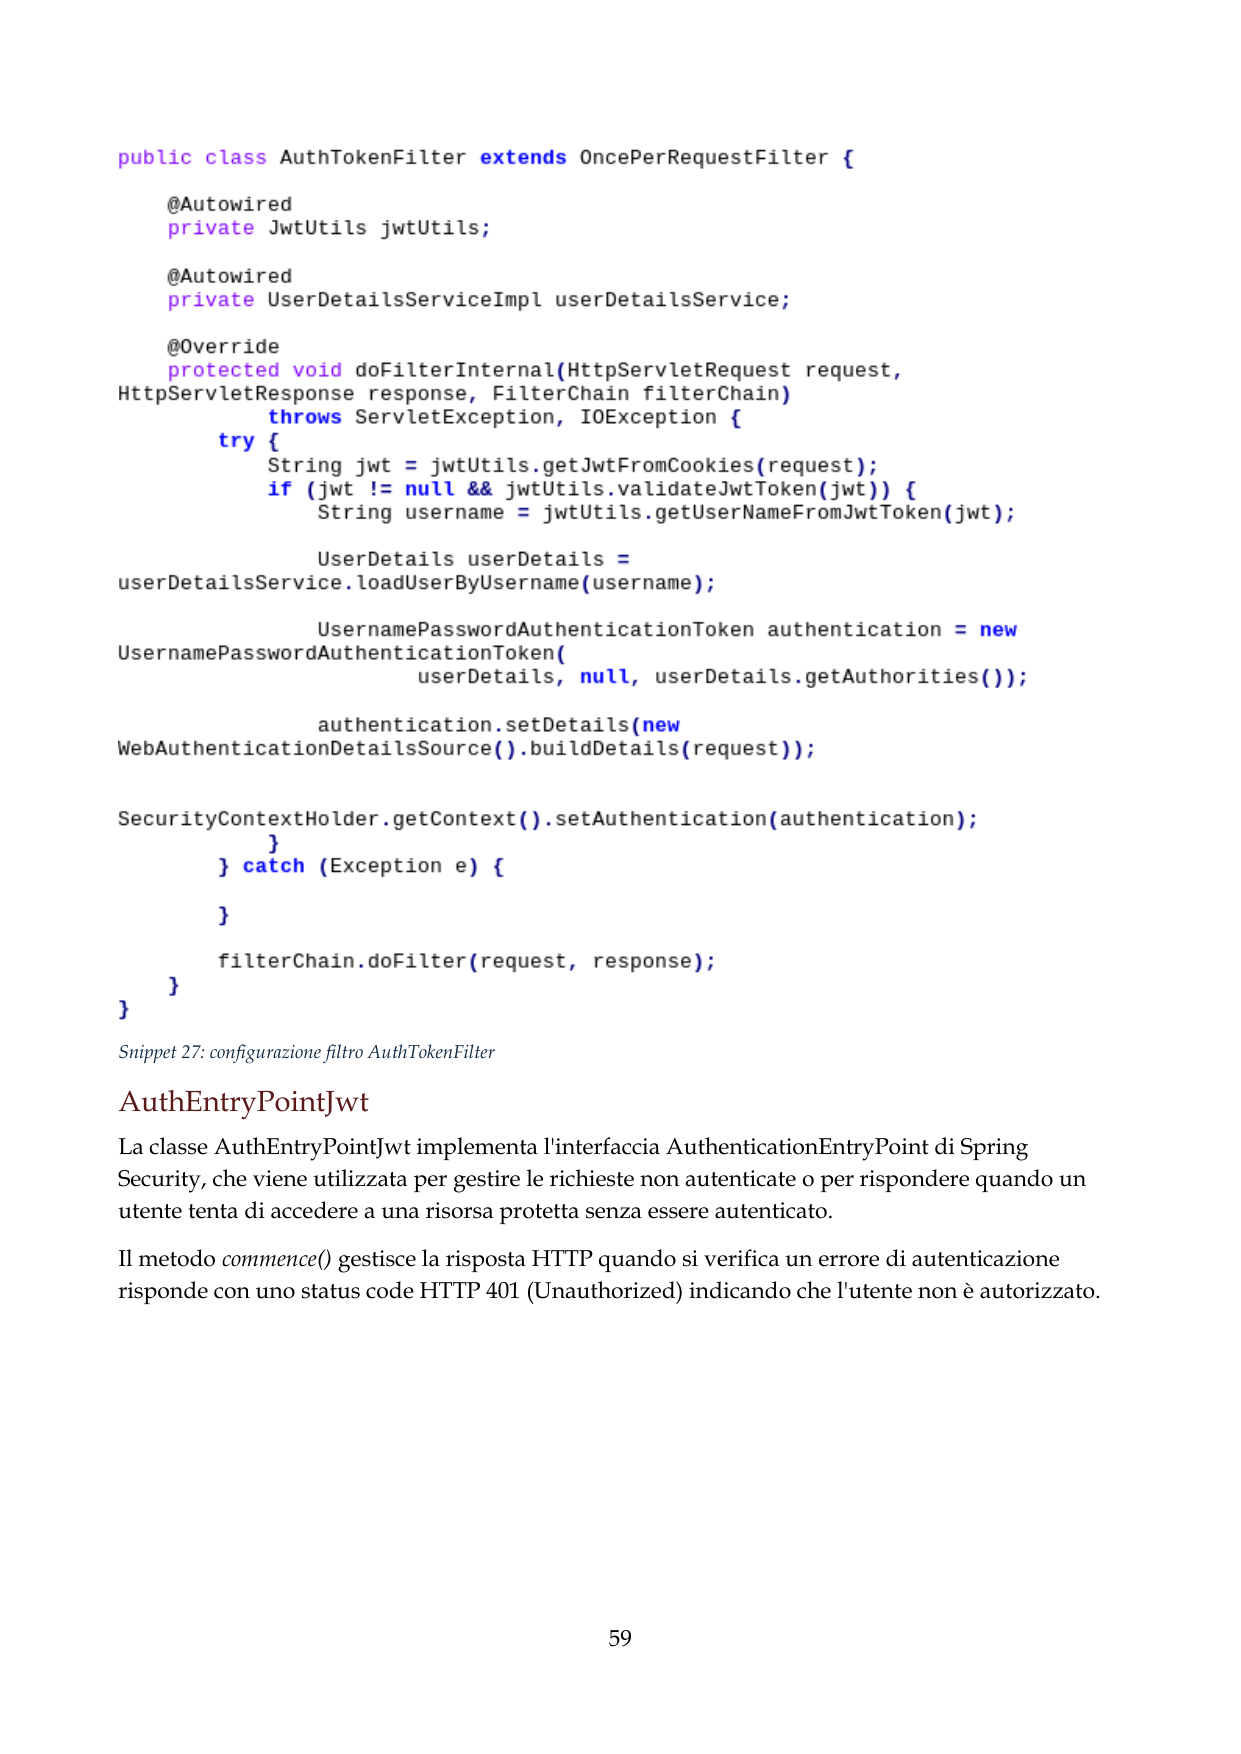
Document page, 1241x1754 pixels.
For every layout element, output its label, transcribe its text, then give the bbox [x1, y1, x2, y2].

text La classe AuthEntryPointJwt implementa l'interfaccia AuthenticationEntryPoint di Spring Security, che viene utilizzata per gestire le richieste non autenticate o per rispondere quando un utente tenta di accedere a una risorsa protetta senza essere autenticato. [118, 1134, 1122, 1224]
text Il metodo commence() gestisce la risposta HTTP quando si verifica un errore di autenticazione risponde con uno status code HTTP 401 (Unauthorized) indicando che l'utente non è autorizzato. [118, 1245, 1122, 1304]
subtitle AuthEntryPointJwt [118, 1085, 1122, 1120]
